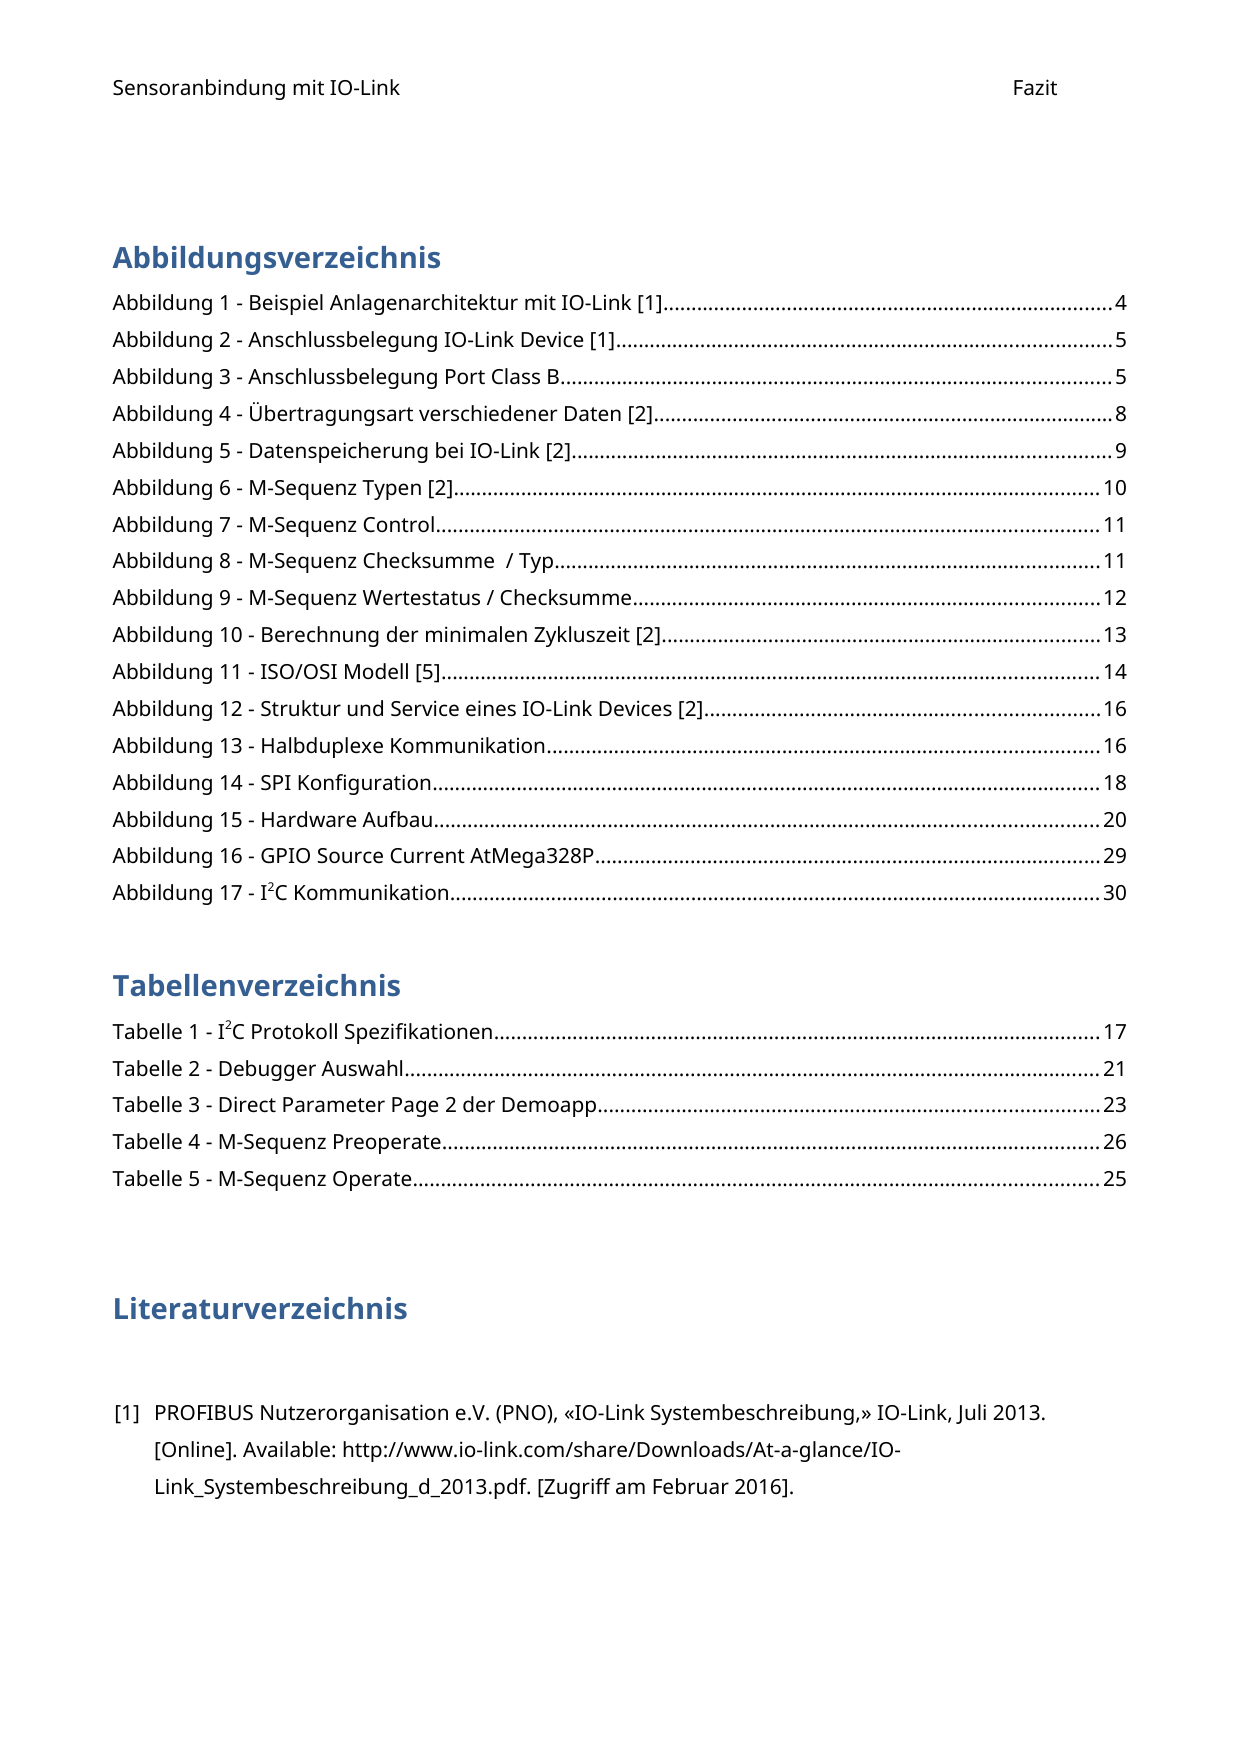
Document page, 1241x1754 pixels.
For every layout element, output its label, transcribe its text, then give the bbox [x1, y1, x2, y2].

text Abbildung 8 - M-Sequenz Checksumme / Typ 11 [112, 547, 1128, 575]
text Abbildung 3 - Anschlussbelegung Port Class B 5 [112, 362, 1128, 391]
text Abbildung 1 - Beispiel Anlagenarchitektur mit IO-Link [1] 4 [112, 288, 1128, 317]
text Tabelle 2 - Debugger Auswahl 21 [112, 1054, 1128, 1082]
text Abbildung 5 - Datenspeicherung bei IO-Link [2] 9 [112, 436, 1128, 464]
text Abbildung 13 - Halbduplexe Kommunikation 16 [112, 731, 1128, 759]
text Abbildung 10 - Berechnung der minimalen Zykluszeit [2] 13 [112, 620, 1128, 649]
text Abbildung 7 - M-Sequenz Control 11 [112, 510, 1128, 538]
text Abbildung 16 - GPIO Source Current AtMega328P 29 [112, 842, 1128, 870]
text Abbildung 2 - Anschlussbelegung IO-Link Device [1] 5 [112, 325, 1128, 354]
text Abbildung 6 - M-Sequenz Typen [2] 10 [112, 473, 1128, 501]
text Abbildung 15 - Hardware Aufbau 20 [112, 805, 1128, 833]
text Abbildung 12 - Struktur und Service eines IO-Link Devices [2] 16 [112, 694, 1128, 722]
text Abbildung 17 - I2C Kommunikation 30 [112, 878, 1128, 907]
text Abbildungsverzeichnis [112, 237, 1128, 277]
text Tabelle 5 - M-Sequenz Operate 25 [112, 1164, 1128, 1193]
text Abbildung 14 - SPI Konfiguration 18 [112, 768, 1128, 796]
text Abbildung 4 - Übertragungsart verschiedener Daten [2] 8 [112, 399, 1128, 427]
text Abbildung 9 - M-Sequenz Wertestatus / Checksumme 12 [112, 583, 1128, 612]
text Abbildung 11 - ISO/OSI Modell [5] 14 [112, 657, 1128, 686]
text Tabelle 1 - I2C Protokoll Spezifikationen 17 [112, 1017, 1128, 1045]
text Tabelle 4 - M-Sequenz Preoperate 26 [112, 1127, 1128, 1156]
text Tabellenverzeichnis [112, 965, 1128, 1005]
text Tabelle 3 - Direct Parameter Page 2 der Demoapp 23 [112, 1091, 1128, 1119]
